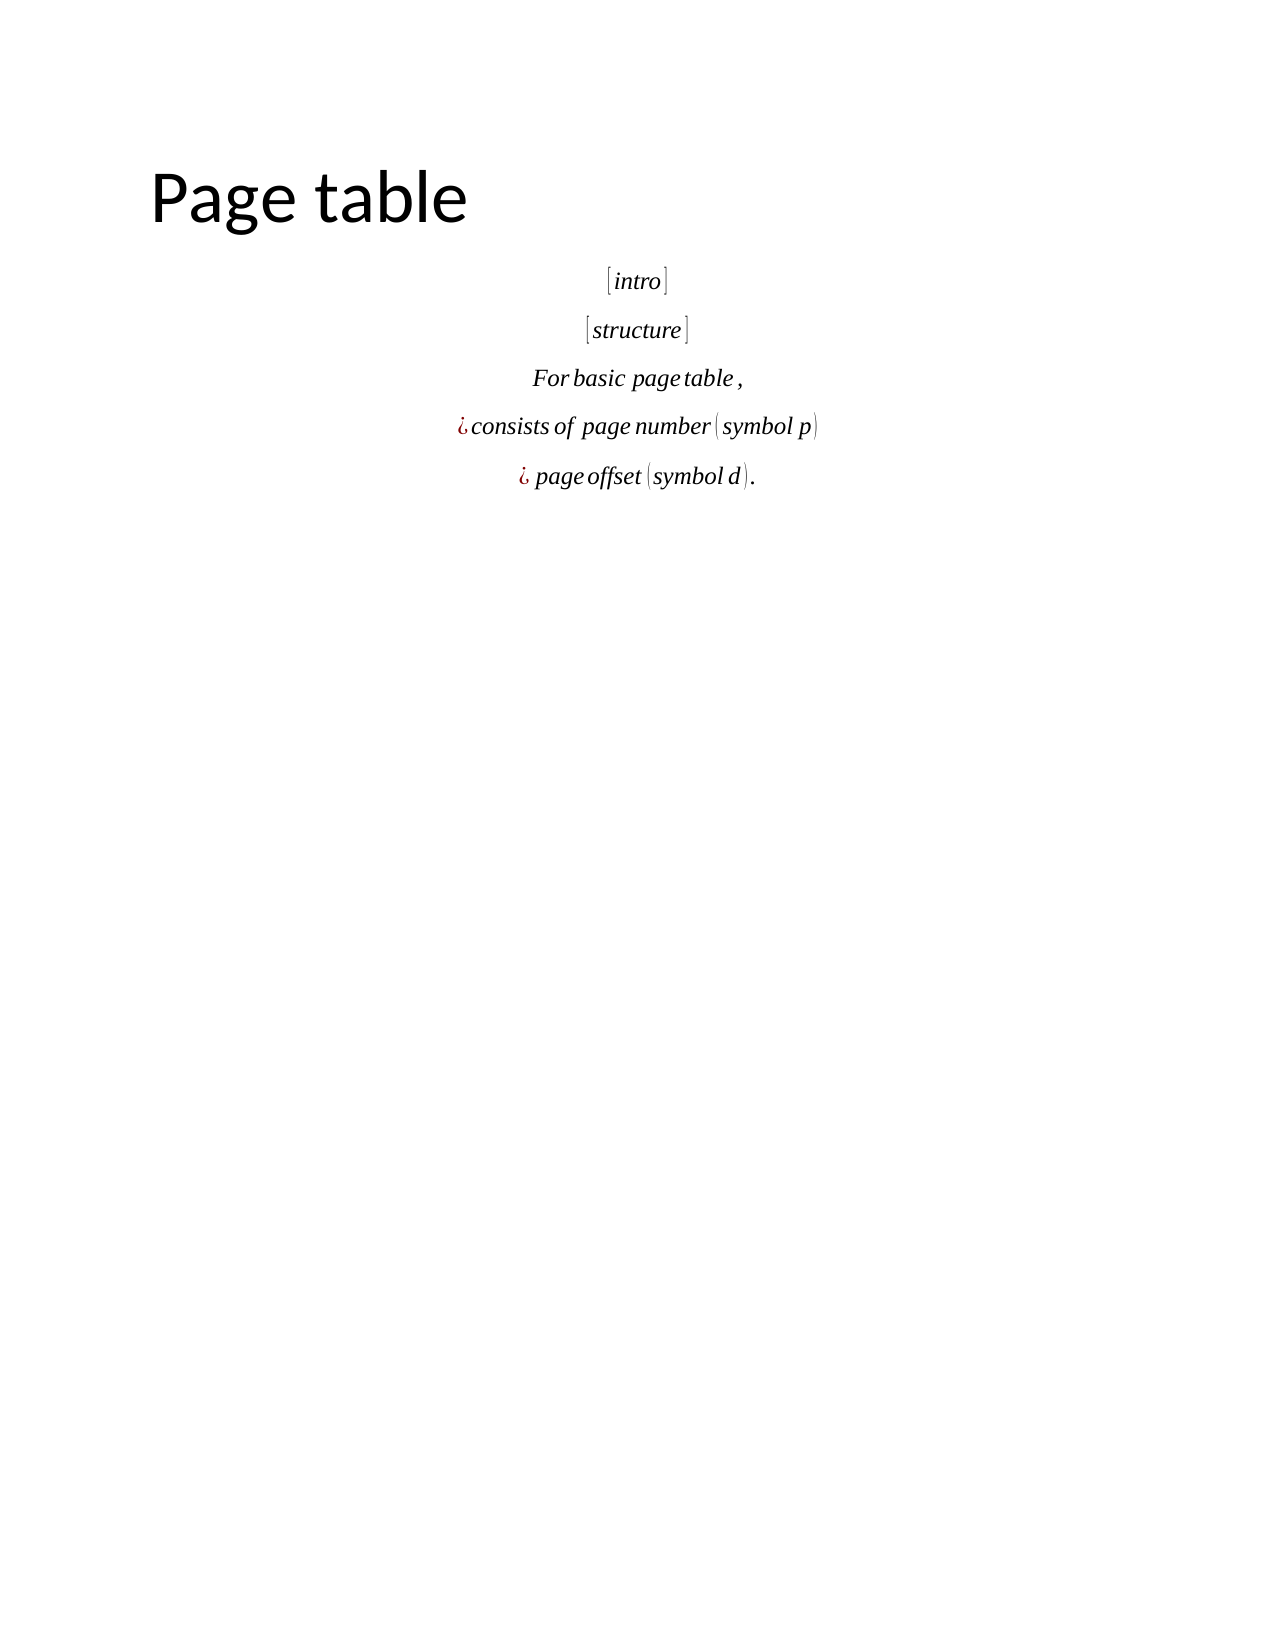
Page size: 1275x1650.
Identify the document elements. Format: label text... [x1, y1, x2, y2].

text Page table [150, 150, 1125, 242]
